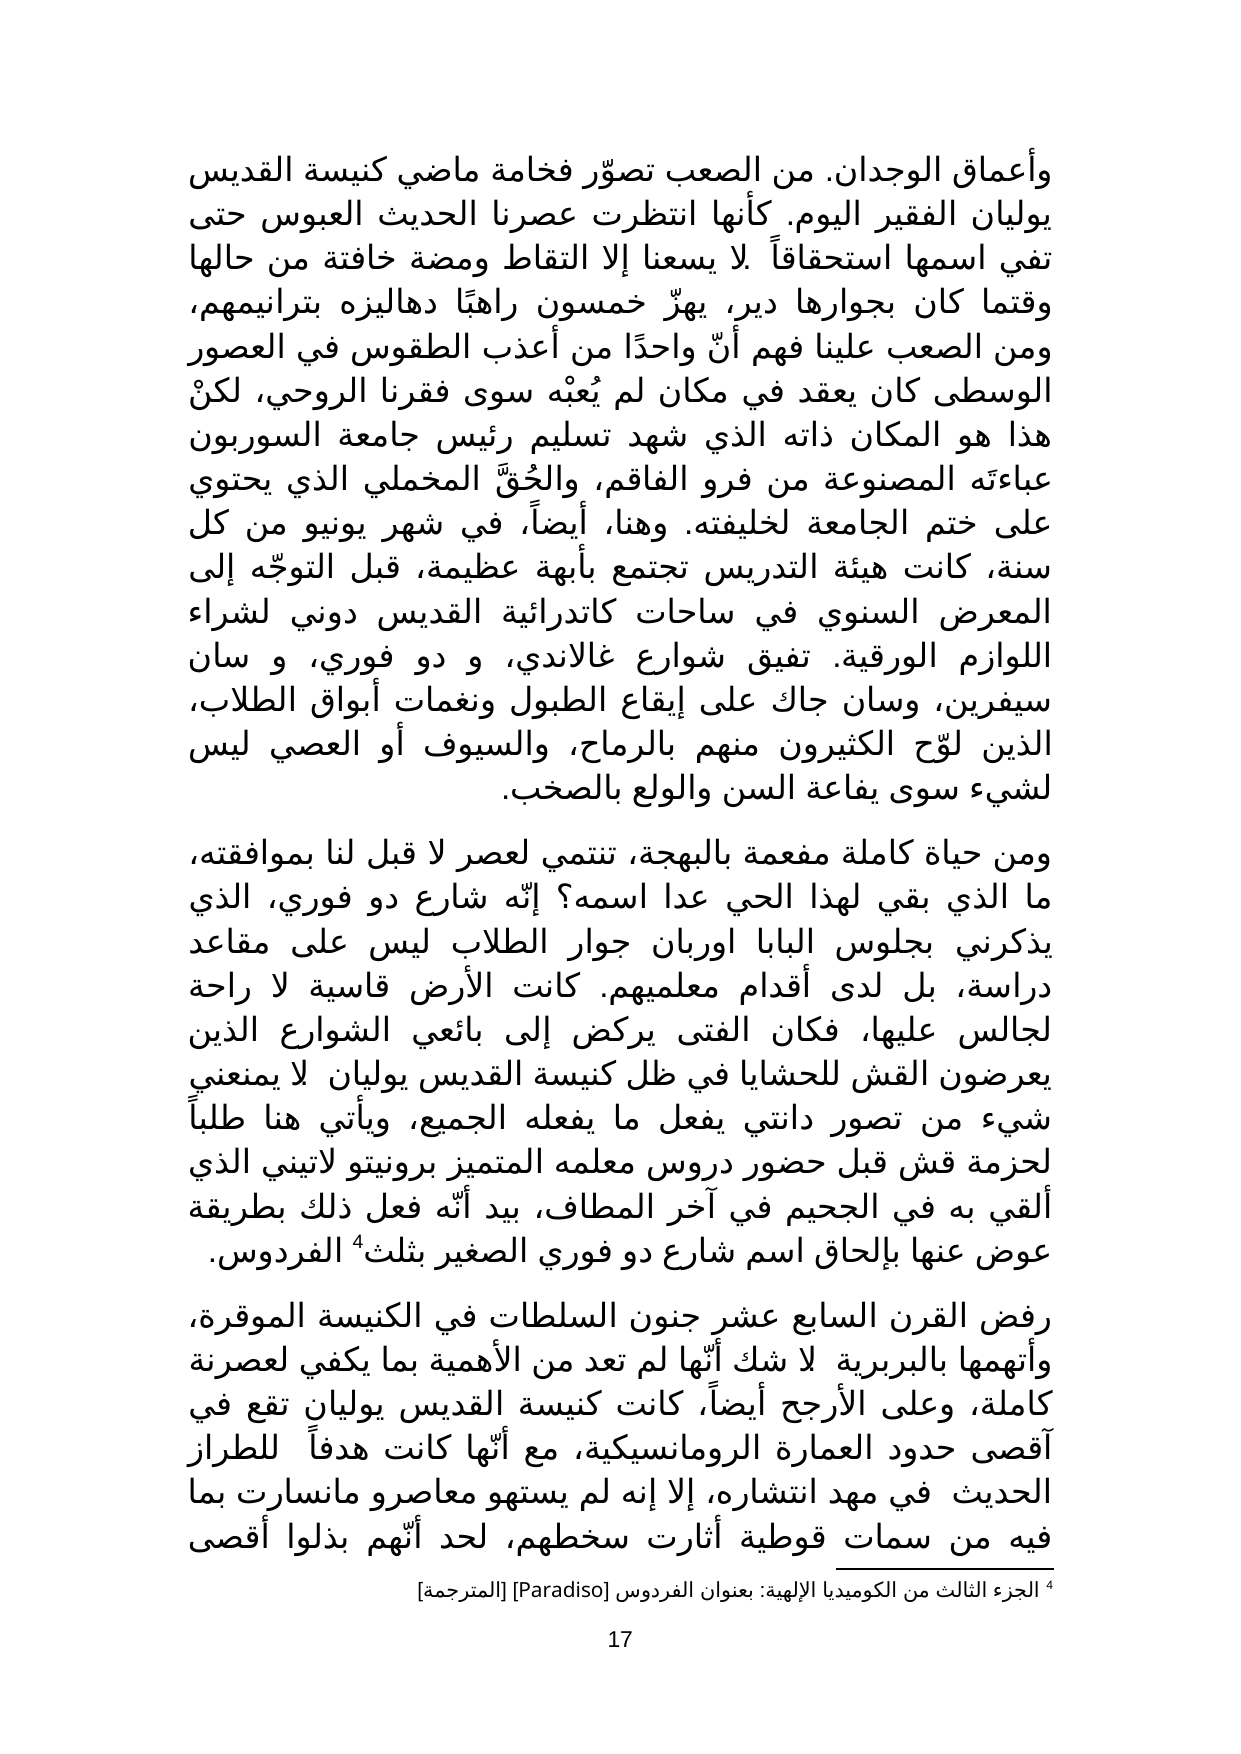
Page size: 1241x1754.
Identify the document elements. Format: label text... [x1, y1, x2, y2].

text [187, 1296, 1053, 1555]
text ومن حياة كاملة مفعمة بالبهجة، تنتمي لعصر لا قبل لنا بموافقته، ما الذي بقي لهذا الحي عدا اسمه؟ إنّه شارع دو فوري، الذي يذكرني بجلوس البابا اوربان جوار الطلاب ليس على مقاعد دراسة، بل لدى أقدام معلميهم. كانت الأرض قاسية لا راحة لجالس عليها، فكان الفتى يركض إلى بائعي الشوارع الذين يعرضون القش للحشايا في ظل كنيسة القديس يوليان. لا يمنعني شيء من تصور دانتي يفعل ما يفعله الجميع، ويأتي هنا طلباً لحزمة قش قبل حضور دروس معلمه المتميز برونيتو لاتيني الذي ألقي به في الجحيم في آخر المطاف، بيد أنّه فعل ذلك بطريقة عوض عنها بإلحاق اسم شارع دو فوري الصغير بثلث الفردوس. [187, 833, 1053, 1269]
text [187, 150, 1053, 807]
